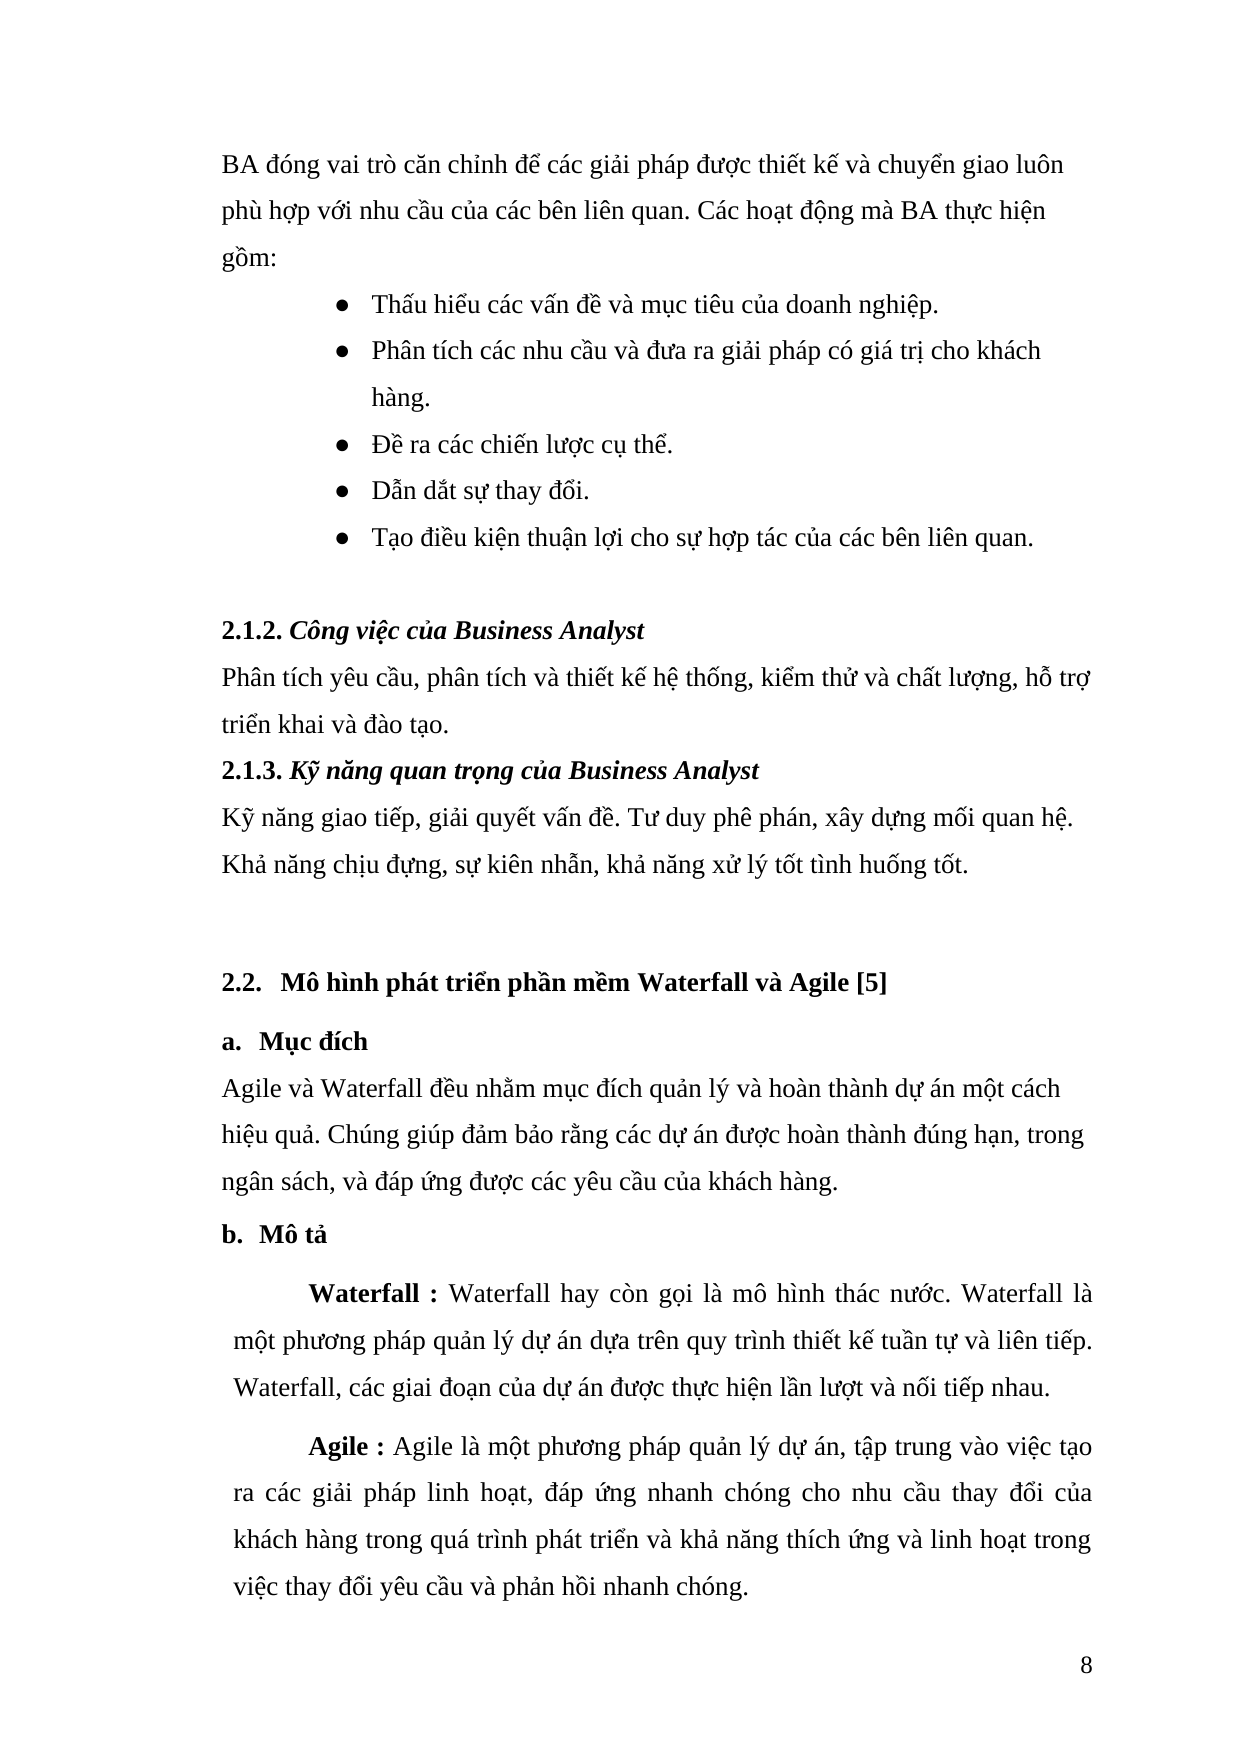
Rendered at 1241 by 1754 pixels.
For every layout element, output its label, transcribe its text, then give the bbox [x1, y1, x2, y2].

list Tạo điều kiện thuận lợi cho sự hợp tác của các bên liên quan. [334, 521, 1092, 552]
text BA đóng vai trò căn chỉnh để các giải pháp được thiết kế và chuyển giao luôn phù hợp với nhu cầu của các bên liên quan. Các hoạt động mà BA thực hiện gồm: [221, 148, 1092, 272]
text Agile : Agile là một phương pháp quản lý dự án, tập trung vào việc tạo ra các giải pháp linh hoạt, đáp ứng nhanh chóng cho nhu cầu thay đổi của khách hàng trong quá trình phát triển và khả năng thích ứng và linh hoạt trong việc thay đổi yêu cầu và phản hồi nhanh chóng. [233, 1430, 1092, 1601]
text Phân tích yêu cầu, phân tích và thiết kế hệ thống, kiểm thử và chất lượng, hỗ trợ triển khai và đào tạo. [221, 661, 1092, 739]
subtitle Mô hình phát triển phần mềm Waterfall và Agile [221, 966, 1092, 997]
list Đề ra các chiến lược cụ thể. [334, 428, 1092, 459]
text Waterfall : Waterfall hay còn gọi là mô hình thác nước. Waterfall là một phương pháp quản lý dự án dựa trên quy trình thiết kế tuần tự và liên tiếp. Waterfall, các giai đoạn của dự án được thực hiện lần lượt và nối tiếp nhau. [233, 1277, 1092, 1402]
text Agile và Waterfall đều nhằm mục đích quản lý và hoàn thành dự án một cách hiệu quả. Chúng giúp đảm bảo rằng các dự án được hoàn thành đúng hạn, trong ngân sách, và đáp ứng được các yêu cầu của khách hàng. [221, 1072, 1092, 1196]
subtitle Công việc của Business Analyst [221, 614, 1092, 646]
subtitle Mục đích [221, 1025, 1092, 1056]
subtitle Kỹ năng quan trọng của Business Analyst [221, 754, 1092, 786]
text Kỹ năng giao tiếp, giải quyết vấn đề. Tư duy phê phán, xây dựng mối quan hệ. Khả năng chịu đựng, sự kiên nhẫn, khả năng xử lý tốt tình huống tốt. [221, 801, 1092, 879]
list Thấu hiểu các vấn đề và mục tiêu của doanh nghiệp. [334, 288, 1092, 319]
list Phân tích các nhu cầu và đưa ra giải pháp có giá trị cho khách hàng. [334, 334, 1092, 412]
list Dẫn dắt sự thay đổi. [334, 474, 1092, 506]
subtitle Mô tả [221, 1218, 1092, 1249]
